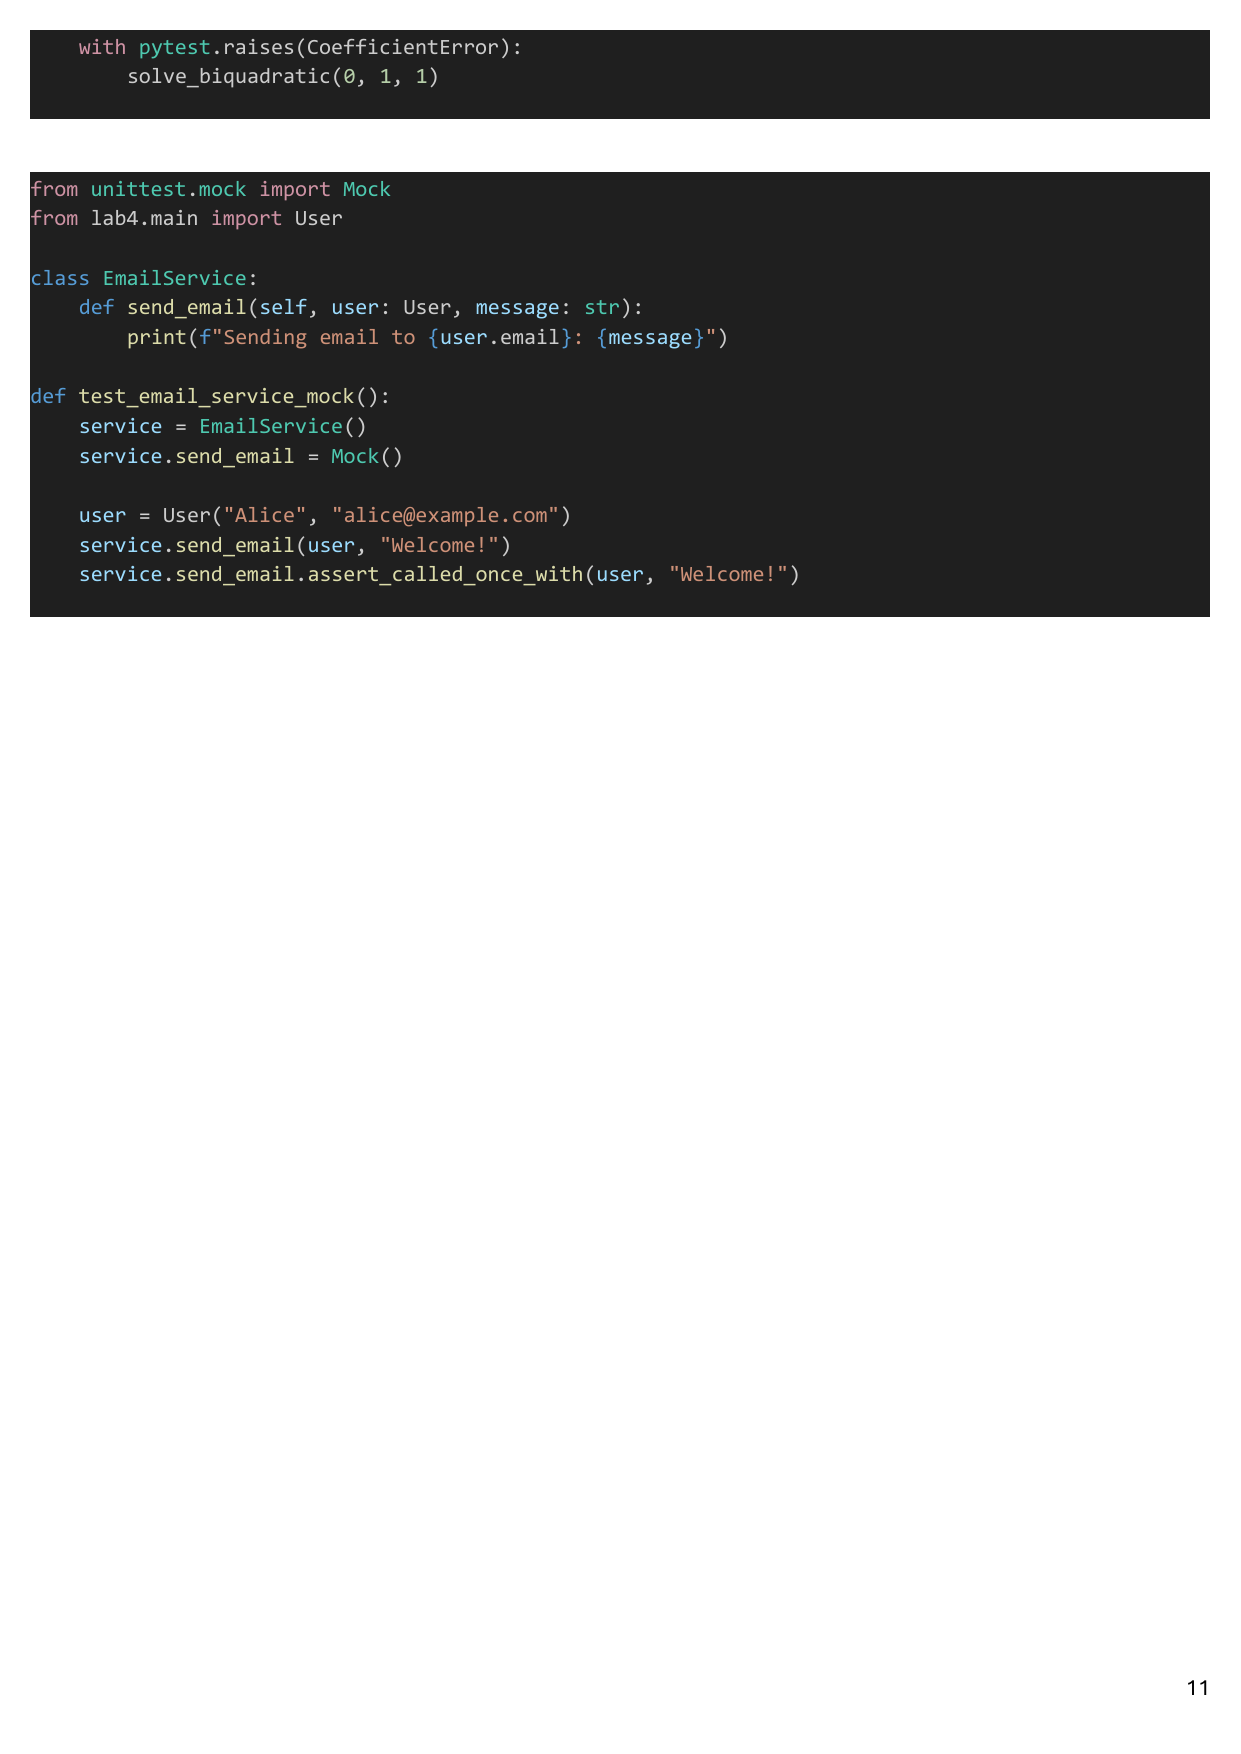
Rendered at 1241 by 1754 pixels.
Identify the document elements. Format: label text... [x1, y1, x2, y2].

text def test_email_service_mock(): [30, 380, 1210, 409]
text service.send_email(user, "Welcome!") [30, 528, 1210, 558]
text solve_biquadratic(0, 1, 1) [30, 60, 1210, 89]
text service.send_email = Mock() [30, 439, 1210, 469]
text service = EmailService() [30, 409, 1210, 439]
text service.send_email.assert_called_once_with(user, "Welcome!") [30, 558, 1210, 587]
text def send_email(self, user: User, message: str): [30, 291, 1210, 320]
text from lab4.main import User [30, 202, 1210, 231]
text from unittest.mock import Mock [30, 172, 1210, 202]
text user = User("Alice", "alice@example.com") [30, 498, 1210, 528]
text print(f"Sending email to {user.email}: {message}") [30, 320, 1210, 350]
text class EmailService: [30, 261, 1210, 291]
text with pytest.raises(CoefficientError): [30, 30, 1210, 60]
